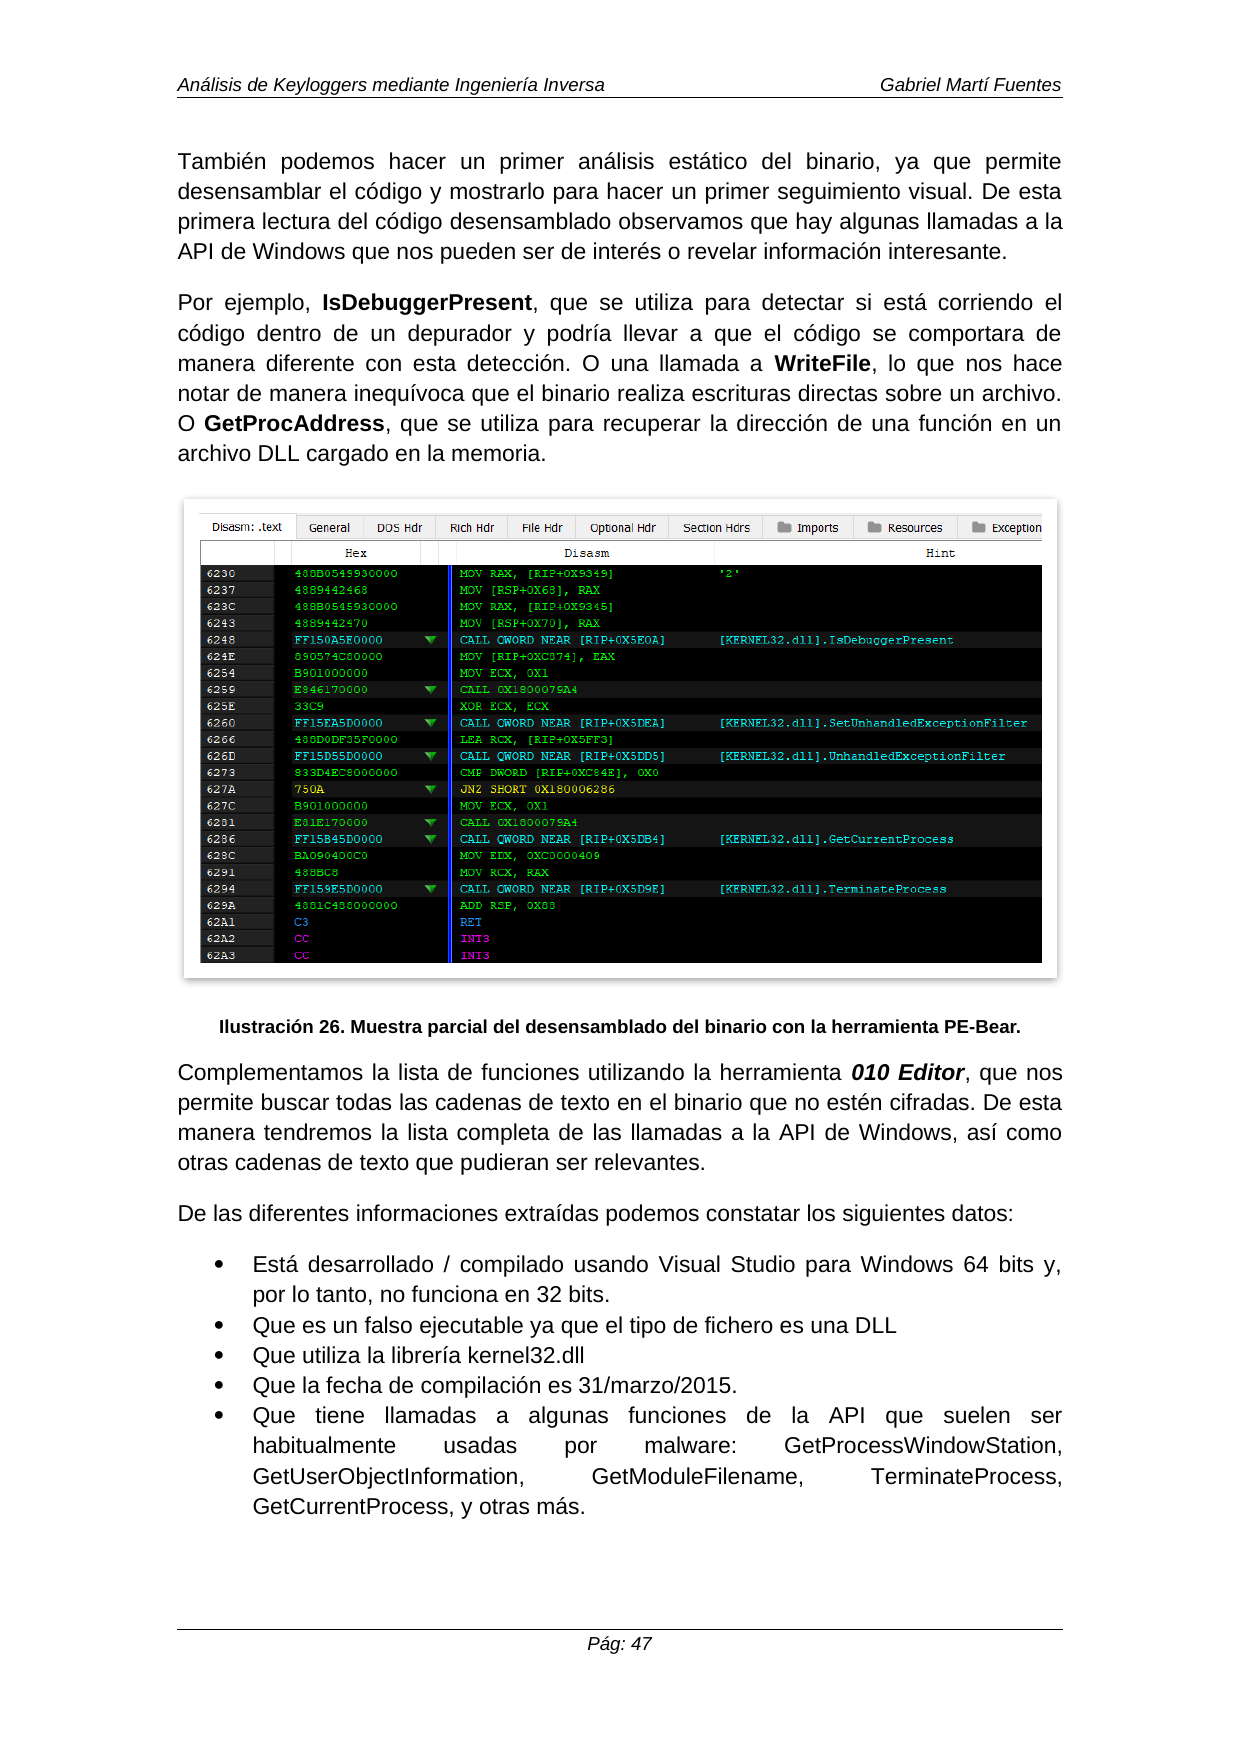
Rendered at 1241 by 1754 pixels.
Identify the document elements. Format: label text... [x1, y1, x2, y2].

picture [199, 513, 1042, 963]
list Que es un falso ejecutable ya que el tipo de fichero es una DLL [215, 1312, 1063, 1338]
list Que utiliza la librería kernel32.dll [215, 1342, 1063, 1368]
text Por ejemplo, IsDebuggerPresent, que se utiliza para detectar si está corriendo el código dentro de un depurador y podría llevar a que el código se comportara de manera diferente con esta detección. O una llamada a WriteFile, lo que nos hace notar de manera inequívoca que el binario realiza escrituras directas sobre un archivo. O GetProcAddress, que se utiliza para recuperar la dirección de una función en un archivo DLL cargado en la memoria. [177, 289, 1063, 467]
text Ilustración 26. Muestra parcial del desensamblado del binario con la herramienta PE-Bear. [177, 1016, 1063, 1038]
text Complementamos la lista de funciones utilizando la herramienta 010 Editor, que nos permite buscar todas las cadenas de texto en el binario que no estén cifradas. De esta manera tendremos la lista completa de las llamadas a la API de Windows, así como otras cadenas de texto que pudieran ser relevantes. [177, 1058, 1063, 1176]
list Está desarrollado / compilado usando Visual Studio para Windows 64 bits y, por lo tanto, no funciona en 32 bits. [215, 1251, 1063, 1308]
text De las diferentes informaciones extraídas podemos constatar los siguientes datos: [177, 1200, 1063, 1227]
list Que tiene llamadas a algunas funciones de la API que suelen ser habitualmente usadas por malware: GetProcessWindowStation, GetUserObjectInformation, GetModuleFilename, TerminateProcess, GetCurrentProcess, y otras más. [215, 1402, 1063, 1519]
text También podemos hacer un primer análisis estático del binario, ya que permite desensamblar el código y mostrarlo para hacer un primer seguimiento visual. De esta primera lectura del código desensamblado observamos que hay algunas llamadas a la API de Windows que nos pueden ser de interés o revelar información interesante. [177, 148, 1063, 264]
list Que la fecha de compilación es 31/marzo/2015. [215, 1372, 1063, 1398]
